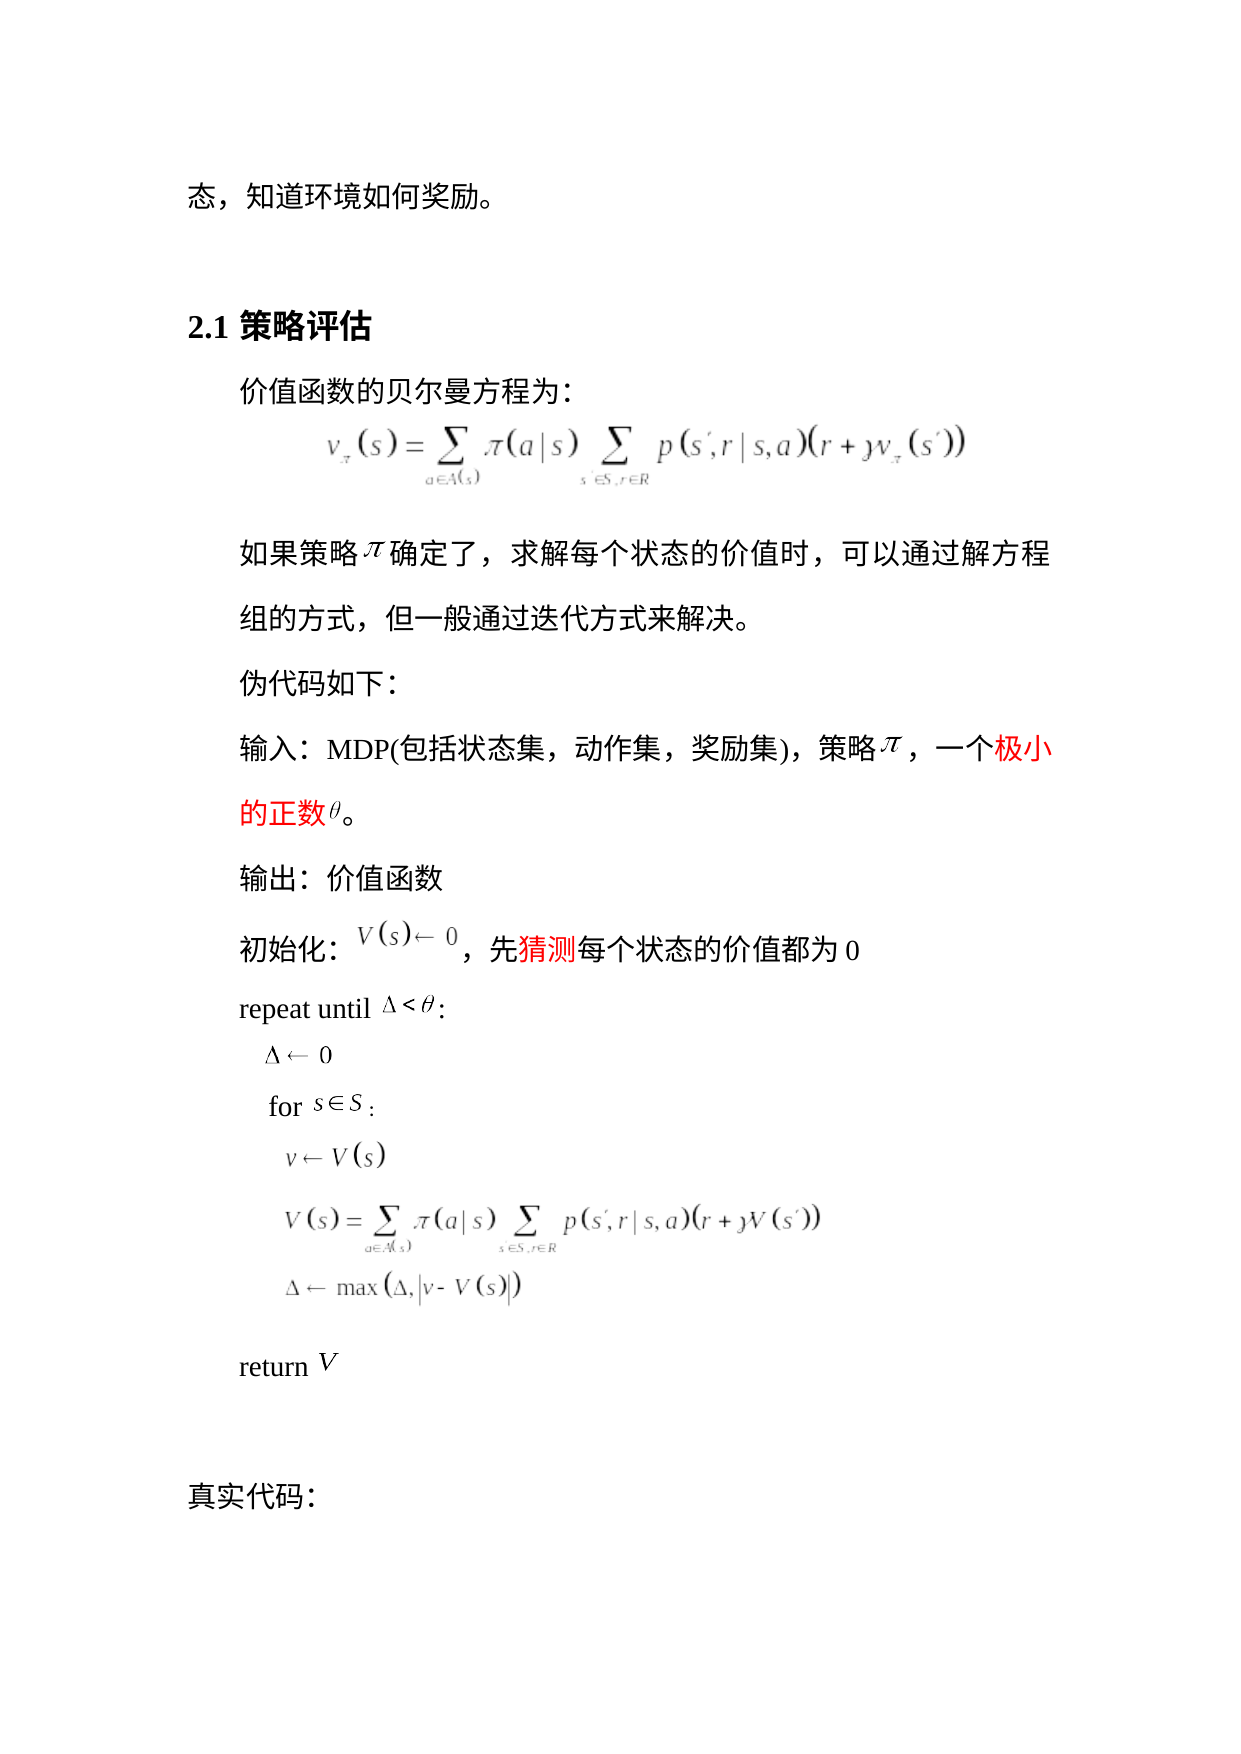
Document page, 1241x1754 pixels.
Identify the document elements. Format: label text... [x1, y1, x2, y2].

list 策略评估 [187, 292, 1053, 357]
list 输出：价值函数 [239, 844, 1053, 909]
list 价值函数的贝尔曼方程为： [239, 357, 1053, 422]
list 伪代码如下： [239, 649, 1053, 714]
list return [239, 1332, 1053, 1397]
list 如果策略确定了，求解每个状态的价值时，可以通过解方程组的方式，但一般通过迭代方式来解决。 [239, 519, 1053, 649]
list 输入：MDP(包括状态集，动作集，奖励集)，策略，一个极小的正数。 [239, 714, 1053, 844]
list 初始化：，先猜测每个状态的价值都为0 [239, 909, 1053, 974]
list repeat until : [239, 974, 1053, 1039]
list for : [239, 1072, 1053, 1137]
text 真实代码： [187, 1462, 1053, 1527]
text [187, 162, 1053, 227]
